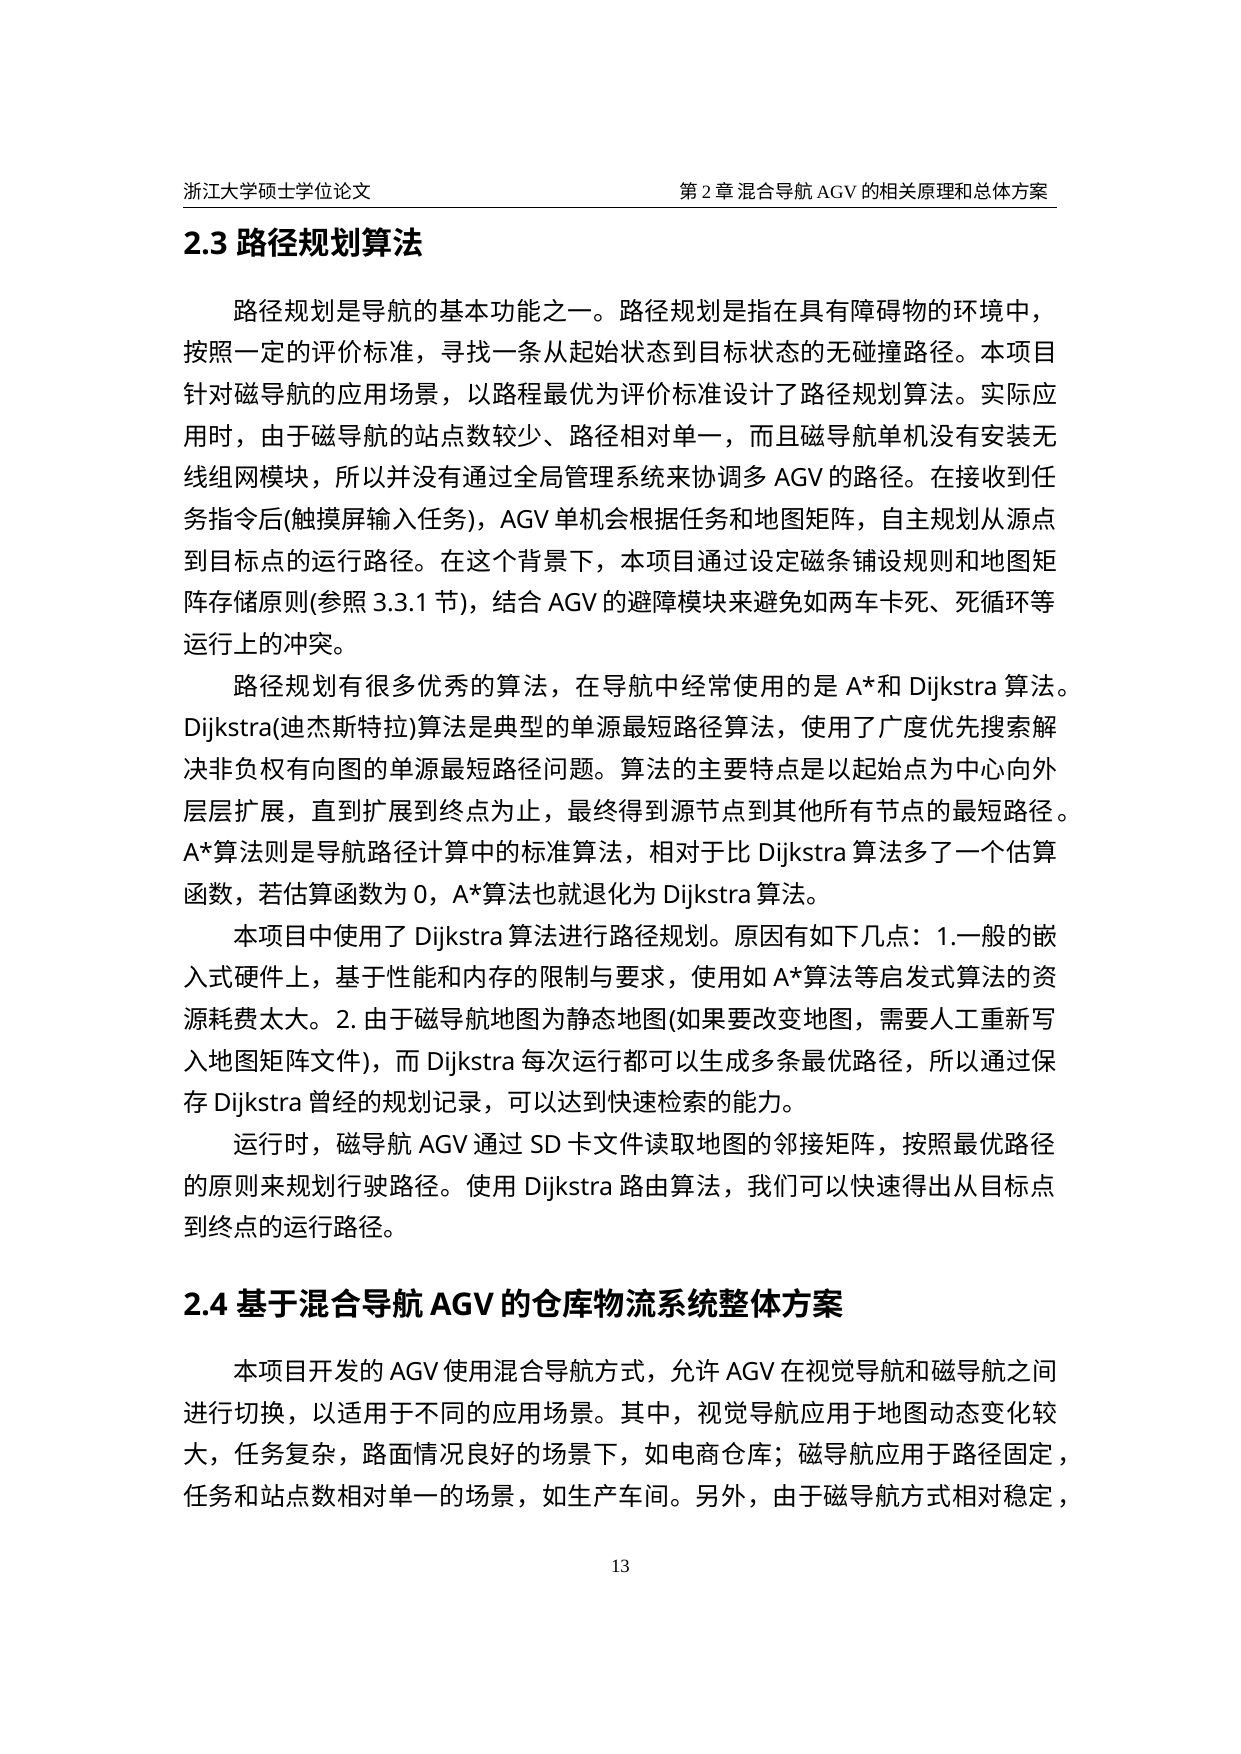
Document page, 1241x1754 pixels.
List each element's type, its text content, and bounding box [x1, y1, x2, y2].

text 路径规划是导航的基本功能之一。路径规划是指在具有障碍物的环境中，按照一定的评价标准，寻找一条从起始状态到目标状态的无碰撞路径。本项目针对磁导航的应用场景，以路程最优为评价标准设计了路径规划算法。实际应用时，由于磁导航的站点数较少、路径相对单一，而且磁导航单机没有安装无线组网模块，所以并没有通过全局管理系统来协调多AGV的路径。在接收到任务指令后(触摸屏输入任务)，AGV单机会根据任务和地图矩阵，自主规划从源点到目标点的运行路径。在这个背景下，本项目通过设定磁条铺设规则和地图矩阵存储原则(参照3.3.1节)，结合AGV的避障模块来避免如两车卡死、死循环等运行上的冲突。 [183, 287, 1057, 662]
subtitle 路径规划算法 [183, 218, 1057, 264]
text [183, 1347, 1057, 1514]
text 本项目中使用了Dijkstra算法进行路径规划。原因有如下几点：1.一般的嵌入式硬件上，基于性能和内存的限制与要求，使用如A*算法等启发式算法的资源耗费太大。2. 由于磁导航地图为静态地图(如果要改变地图，需要人工重新写入地图矩阵文件)，而Dijkstra每次运行都可以生成多条最优路径，所以通过保存Dijkstra曾经的规划记录，可以达到快速检索的能力。 [183, 912, 1057, 1120]
text 运行时，磁导航AGV通过SD卡文件读取地图的邻接矩阵，按照最优路径的原则来规划行驶路径。使用Dijkstra路由算法，我们可以快速得出从目标点到终点的运行路径。 [183, 1120, 1057, 1245]
subtitle 基于混合导航AGV的仓库物流系统整体方案 [183, 1279, 1057, 1324]
text 路径规划有很多优秀的算法，在导航中经常使用的是A*和Dijkstra算法。Dijkstra(迪杰斯特拉)算法是典型的单源最短路径算法，使用了广度优先搜索解决非负权有向图的单源最短路径问题。算法的主要特点是以起始点为中心向外层层扩展，直到扩展到终点为止，最终得到源节点到其他所有节点的最短路径。A*算法则是导航路径计算中的标准算法，相对于比Dijkstra算法多了一个估算函数，若估算函数为0，A*算法也就退化为Dijkstra算法。 [183, 662, 1057, 912]
